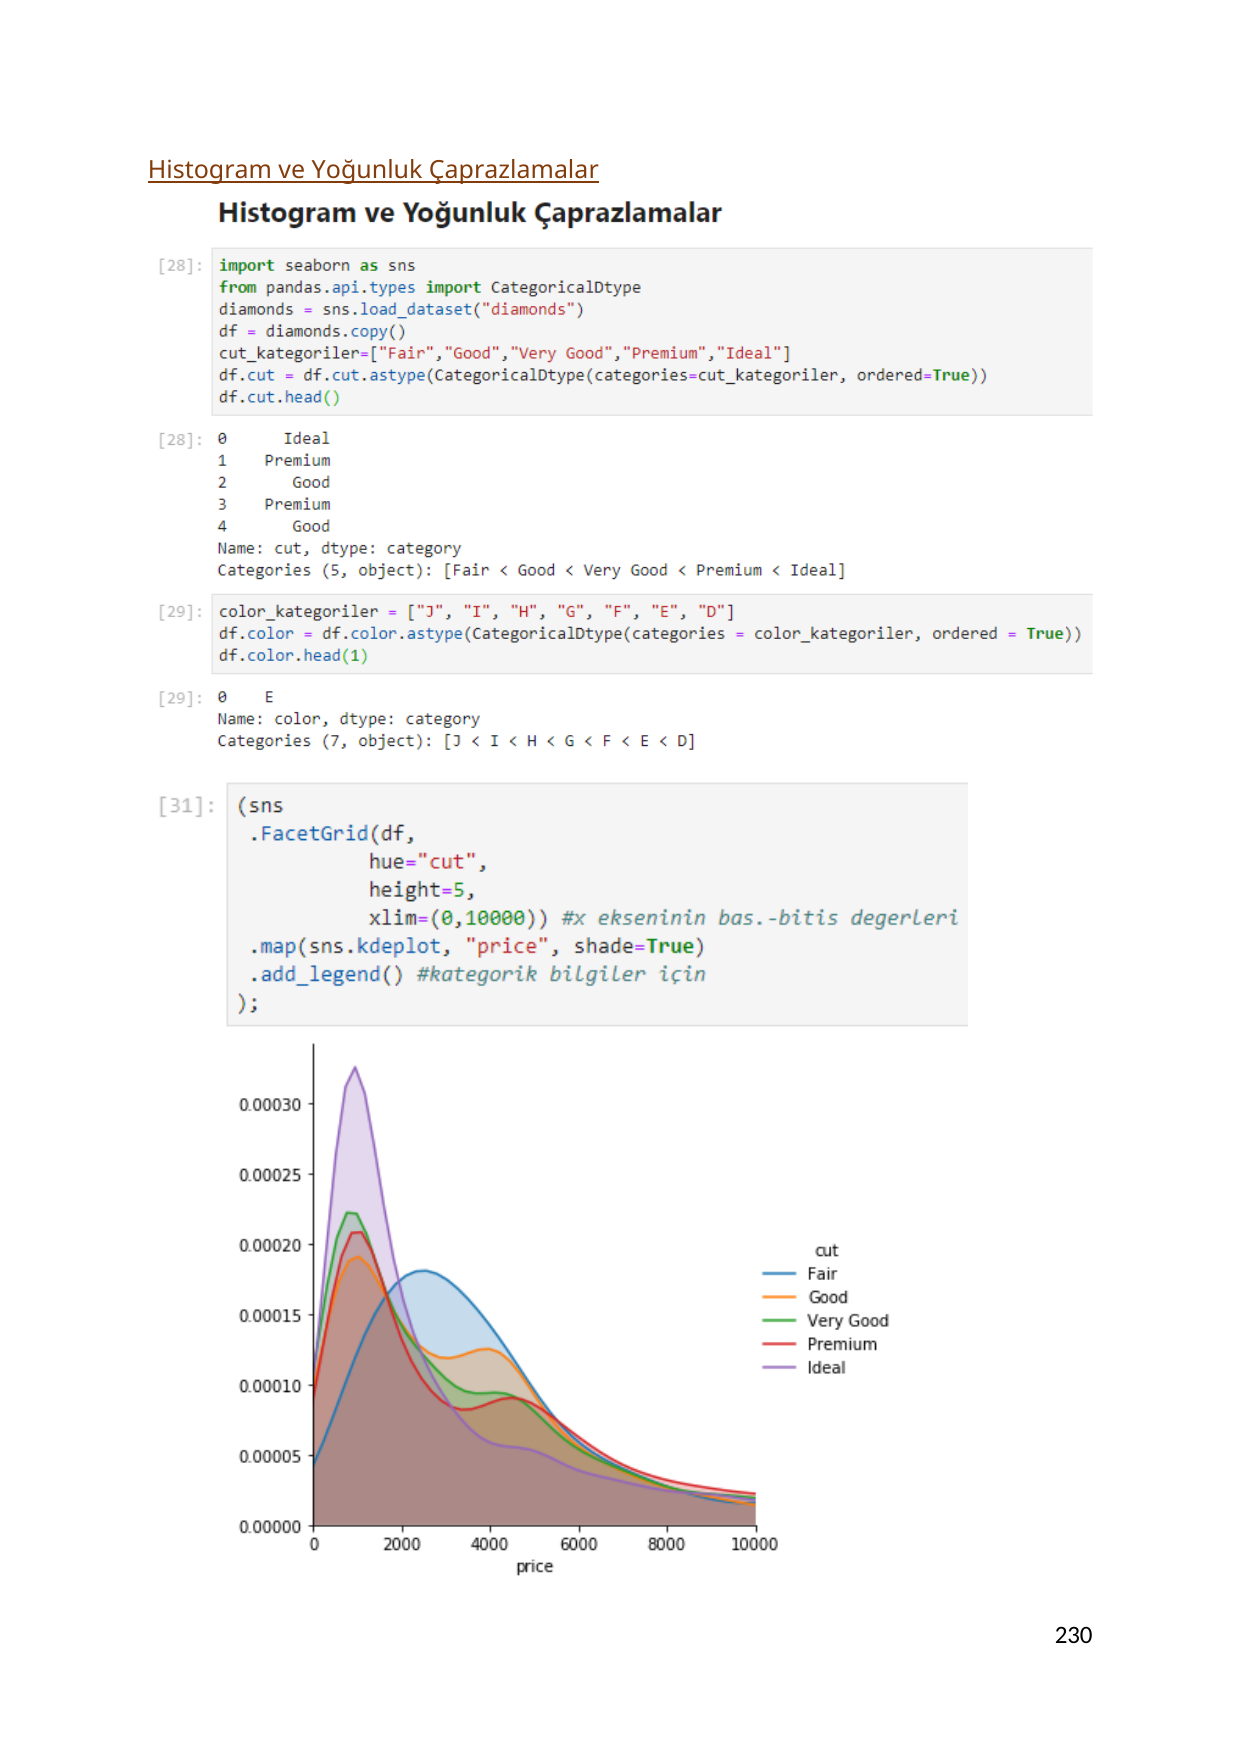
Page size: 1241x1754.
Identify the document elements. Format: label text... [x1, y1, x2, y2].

picture [147, 188, 1093, 756]
picture [147, 775, 968, 1613]
subtitle Histogram ve Yoğunluk Çaprazlamalar [148, 152, 1092, 186]
